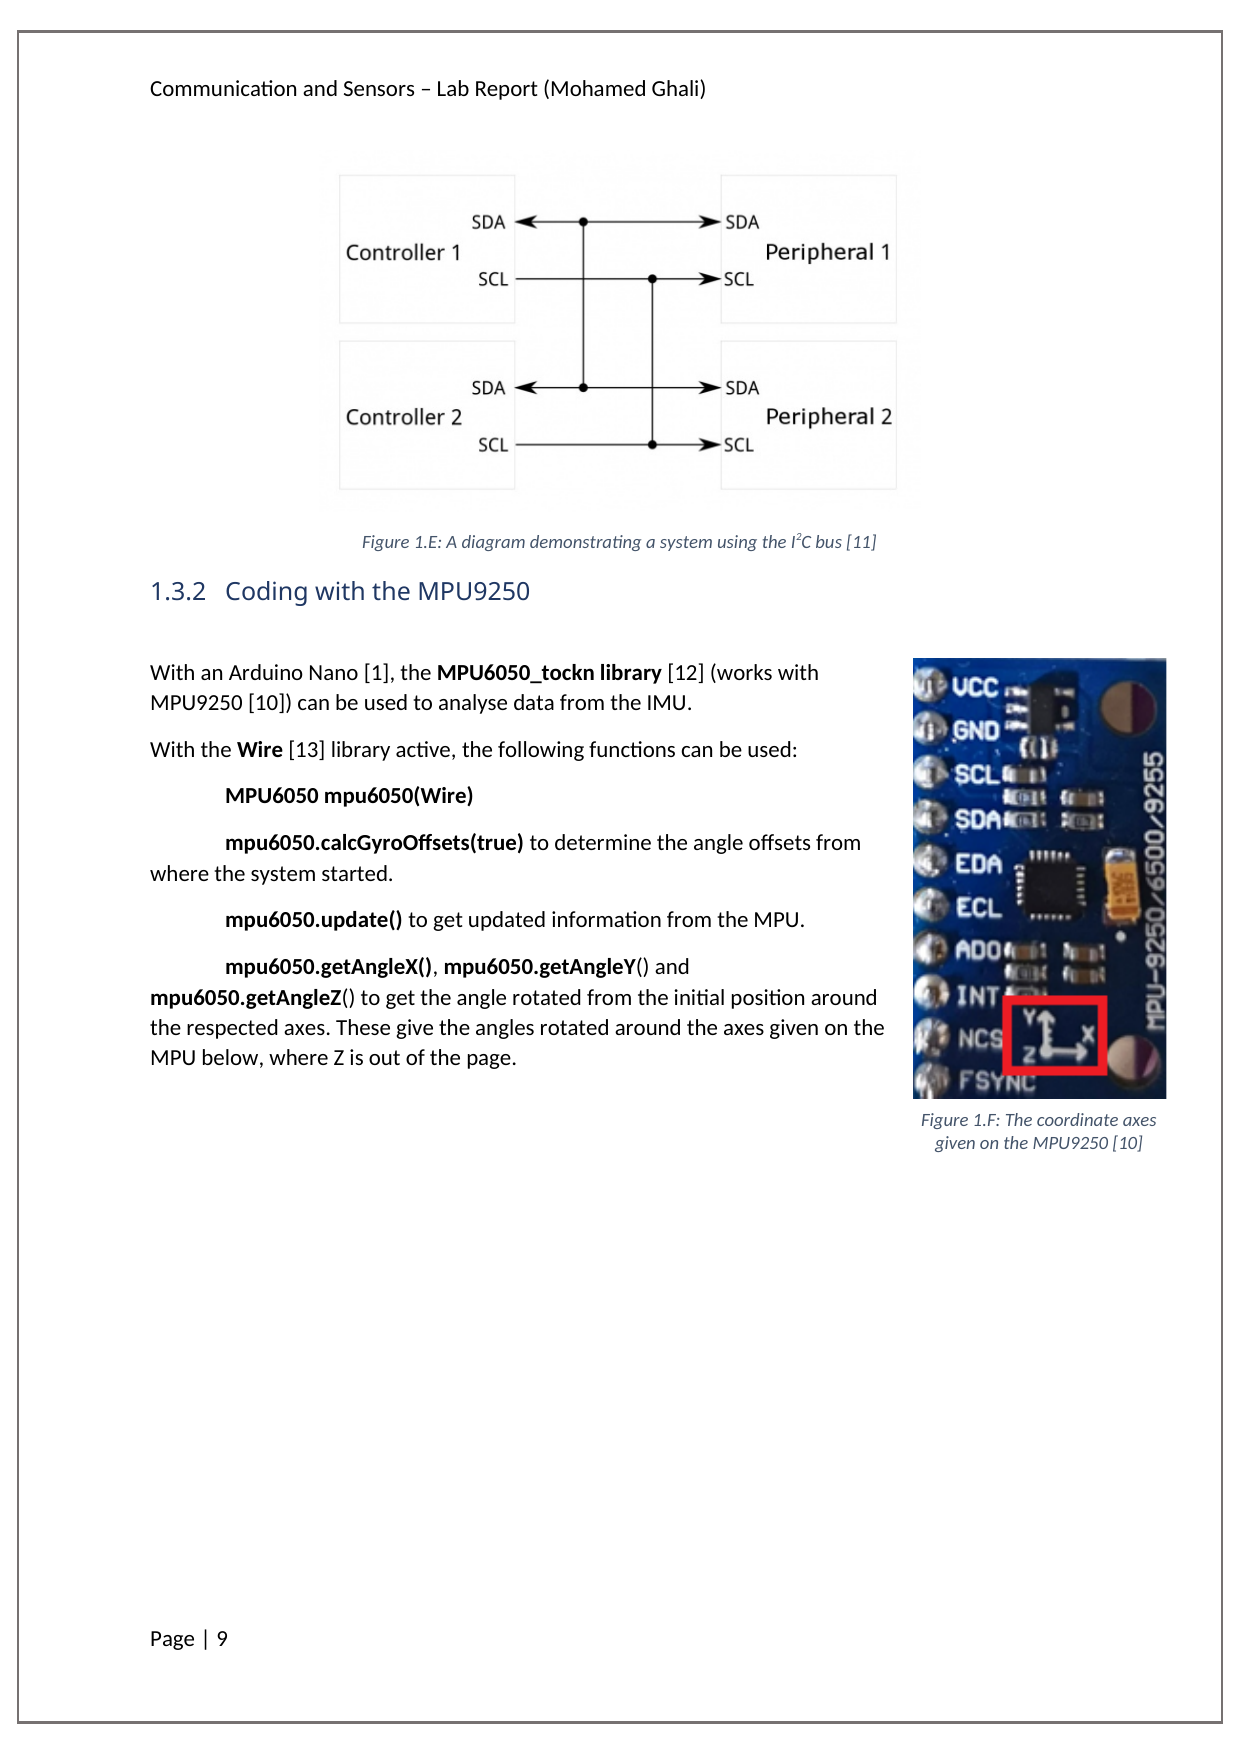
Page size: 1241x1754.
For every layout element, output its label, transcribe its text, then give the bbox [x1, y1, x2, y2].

text mpu6050.getAngleX(), mpu6050.getAngleY() and mpu6050.getAngleZ() to get the angle rotated from the initial position around the respected axes. These give the angles rotated around the axes given on the MPU below, where Z is out of the page. [150, 952, 913, 1071]
text mpu6050.update() to get updated information from the MPU. [150, 906, 913, 933]
picture [913, 658, 1167, 1099]
text Figure .: A diagram demonstrating a system using the I2C bus [150, 530, 1090, 553]
text mpu6050.calcGyroOffsets(true) to determine the angle offsets from where the system started. [150, 828, 913, 887]
text MPU6050 mpu6050(Wire) [150, 782, 913, 809]
text With an Arduino Nano, the MPU6050_tockn library (works with MPU9250) can be used to analyse data from the IMU. [150, 658, 913, 716]
text With the Wire library active, the following functions can be used: [150, 735, 913, 763]
subtitle Coding with the MPU9250 [150, 574, 1090, 608]
picture [318, 150, 922, 512]
